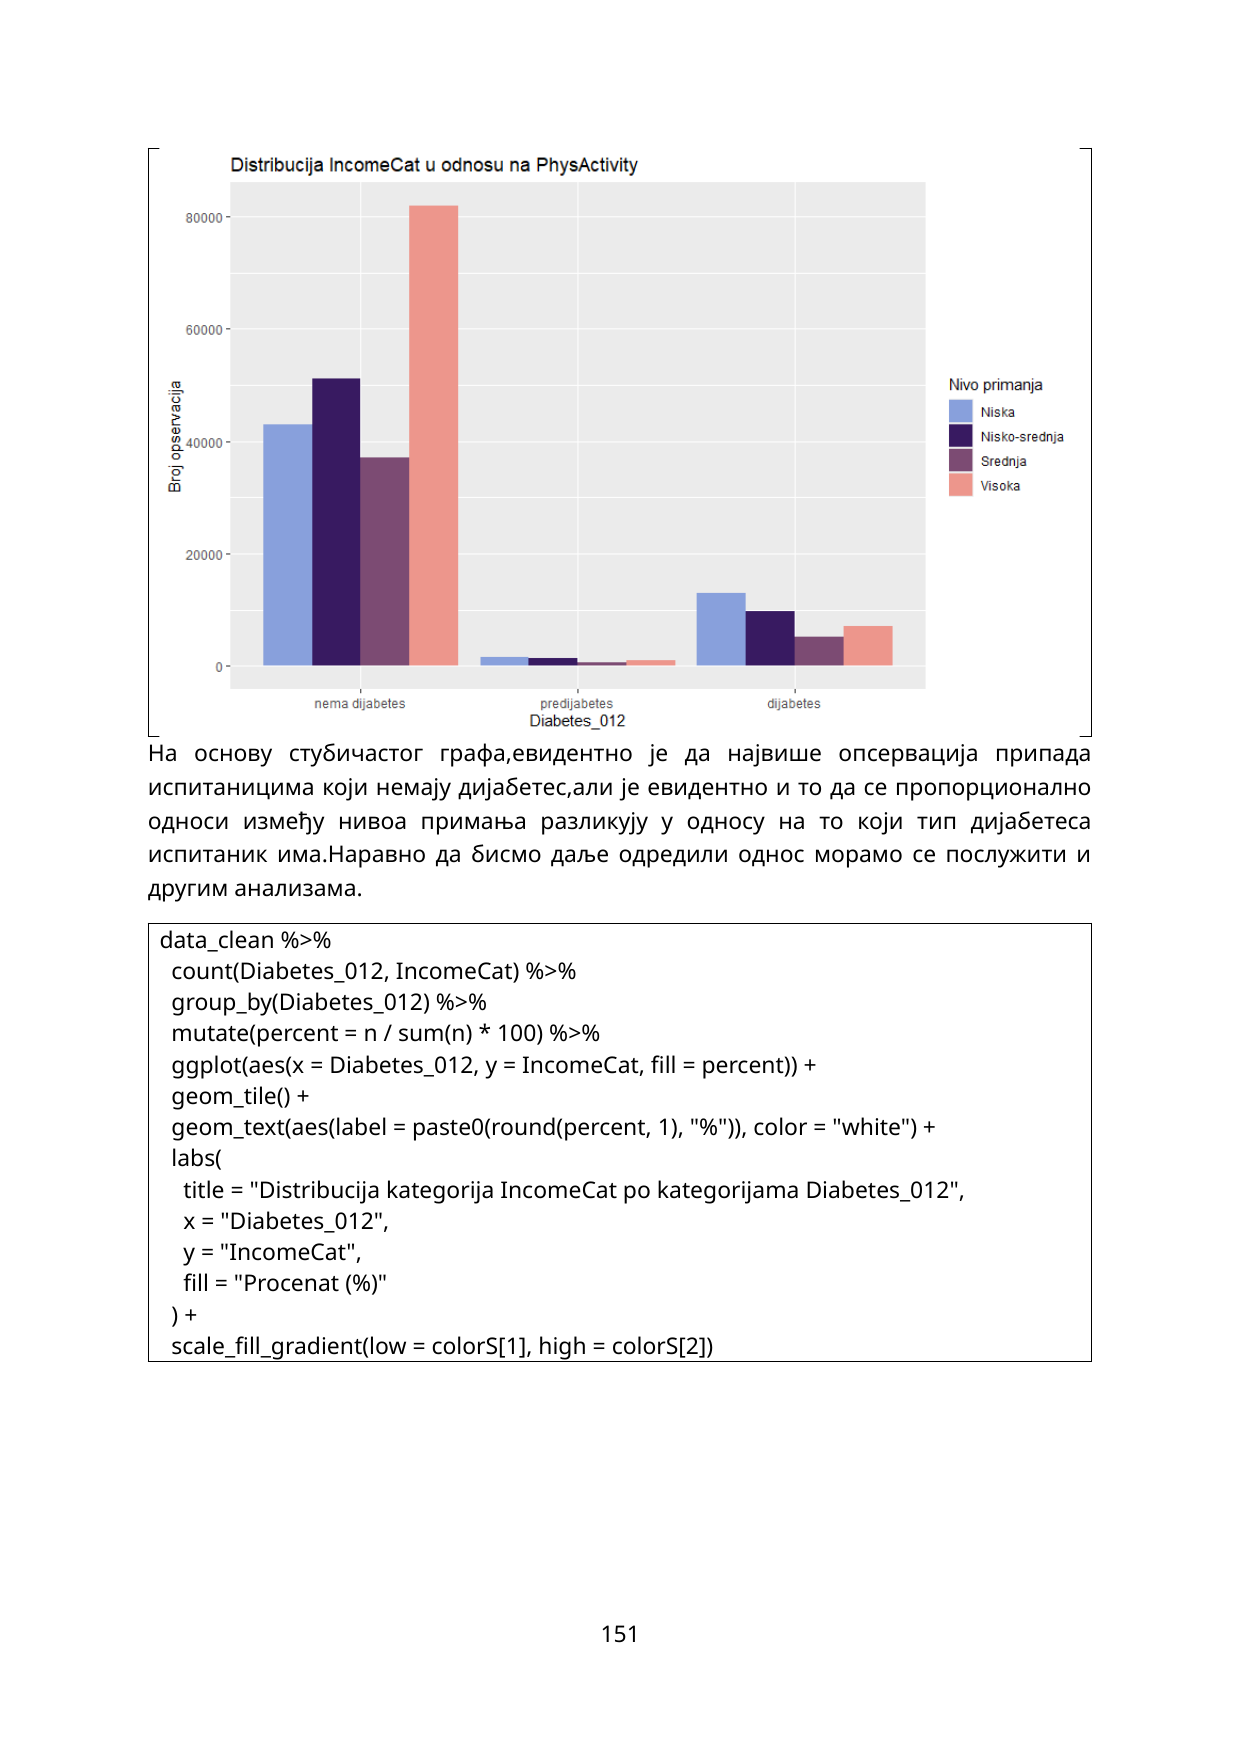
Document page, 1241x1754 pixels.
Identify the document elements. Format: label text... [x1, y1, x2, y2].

table_cell [1080, 149, 1091, 736]
table_cell [149, 149, 159, 736]
picture [159, 148, 1080, 737]
text На основу стубичастог графа,евидентно је да највише опсервација припада испитаницима који немају дијабетес,али је евидентно и то да се пропорционално односи између нивоа примања разликују у односу на то који тип дијабетеса испитаник има.Наравно да бисмо даље одредили однос морамо се послужити и другим анализама. [148, 737, 1093, 903]
table_header data_clean %>% count(Diabetes_012, IncomeCat) %>% group_by(Diabetes_012) %>% mutate(percent = n / sum(n) * 100) %>% ggplot(aes(x = Diabetes_012, y = IncomeCat, fill = percent)) + geom_tile() + geom_text(aes(label = paste0(round(percent, 1), "%")), color = "white") + labs( title = "Distribucija kategorija IncomeCat po kategorijama Diabetes_012", x = "Diabetes_012", y = "IncomeCat", fill = "Procenat (%)" ) + scale_fill_gradient(low = colorS[1], high = colorS[2]) [149, 924, 1091, 1361]
